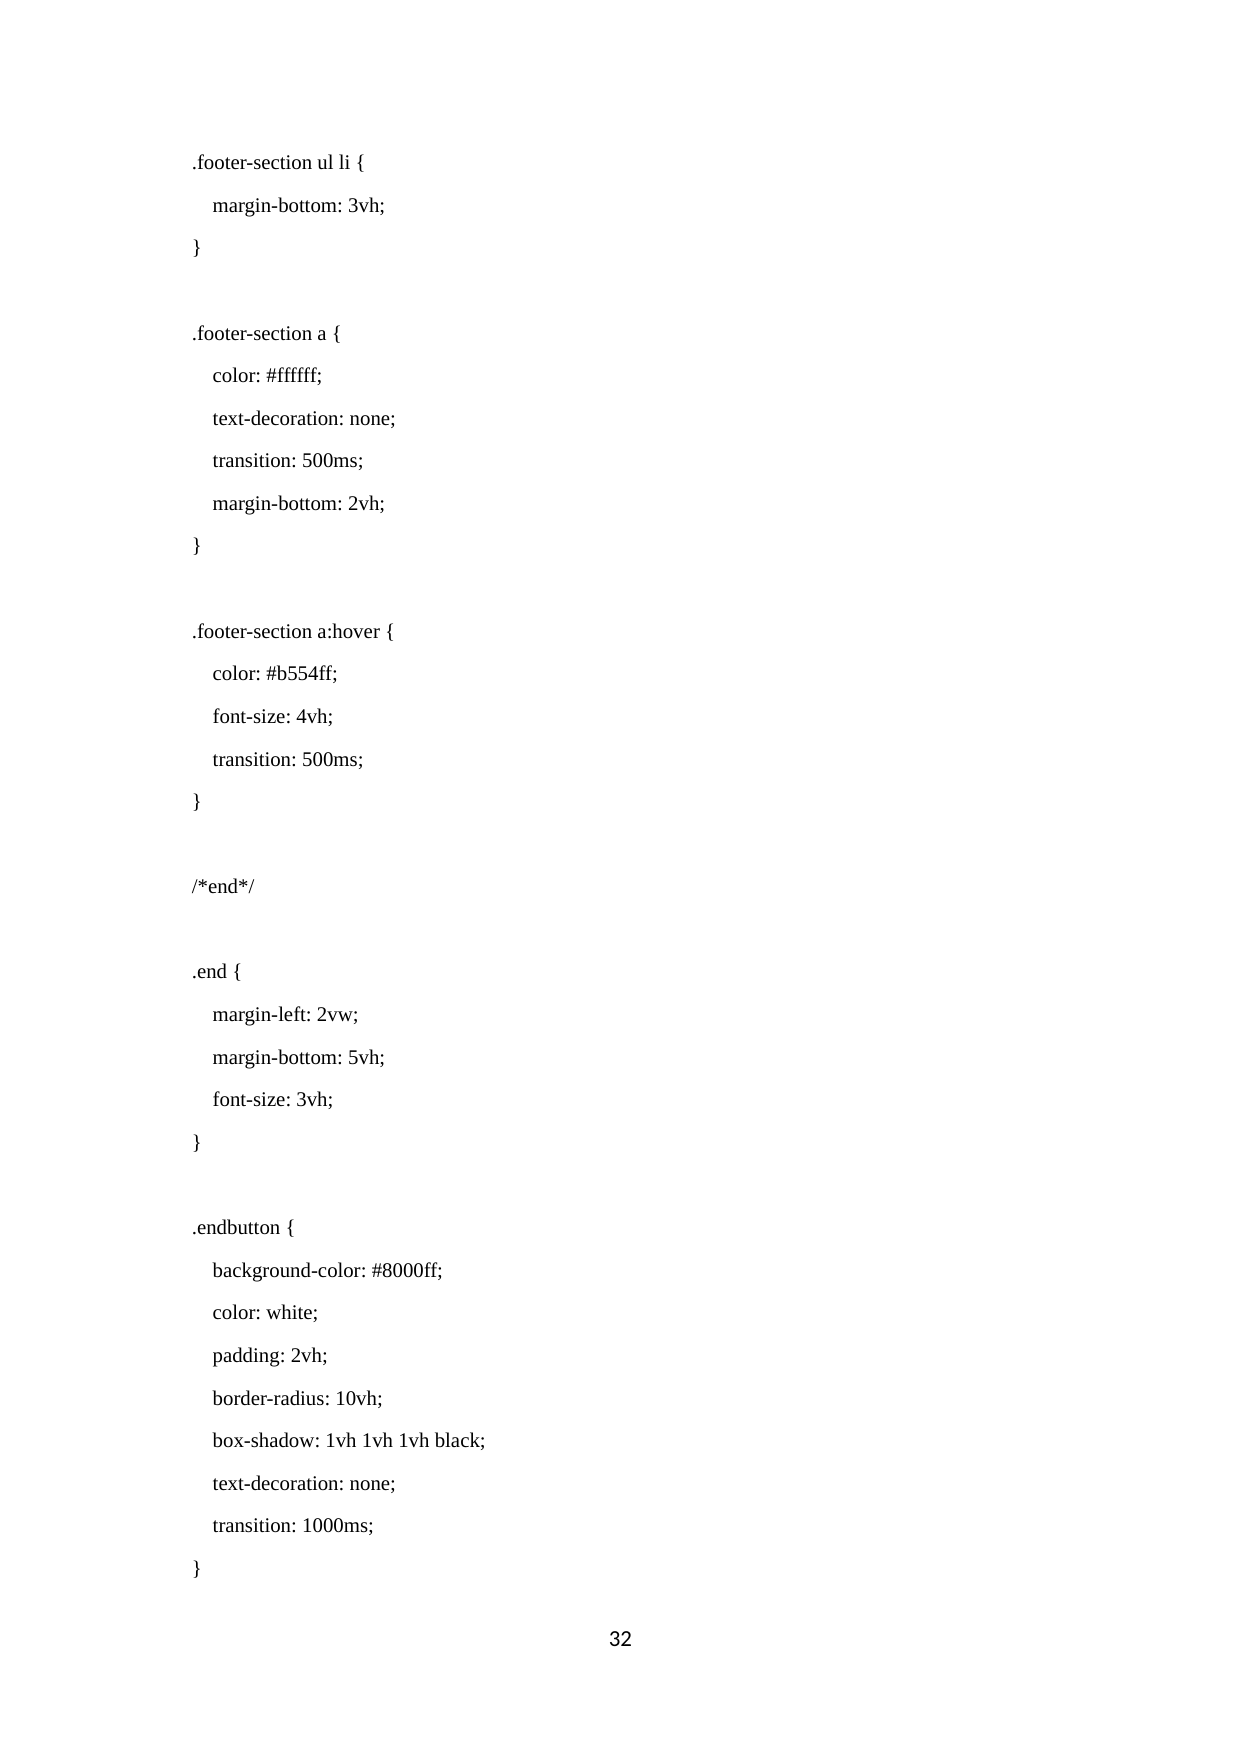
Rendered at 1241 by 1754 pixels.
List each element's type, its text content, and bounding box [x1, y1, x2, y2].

text margin-left: 2vw; [150, 1002, 1090, 1026]
text /*end*/ [150, 874, 1090, 898]
text .endbutton { [150, 1215, 1090, 1239]
text transition: 1000ms; [150, 1513, 1090, 1537]
text background-color: #8000ff; [150, 1258, 1090, 1282]
text border-radius: 10vh; [150, 1386, 1090, 1409]
text padding: 2vh; [150, 1343, 1090, 1367]
text margin-bottom: 3vh; [150, 193, 1090, 217]
text font-size: 3vh; [150, 1087, 1090, 1111]
text margin-bottom: 2vh; [150, 491, 1090, 515]
text } [150, 789, 1090, 813]
text transition: 500ms; [150, 746, 1090, 771]
text font-size: 4vh; [150, 704, 1090, 728]
text .footer-section ul li { [150, 150, 1090, 174]
text .footer-section a:hover { [150, 619, 1090, 643]
text } [150, 1130, 1090, 1154]
text .end { [150, 959, 1090, 983]
text text-decoration: none; [150, 406, 1090, 430]
text transition: 500ms; [150, 448, 1090, 472]
text } [150, 533, 1090, 557]
text .footer-section a { [150, 320, 1090, 344]
text box-shadow: 1vh 1vh 1vh black; [150, 1428, 1090, 1452]
text margin-bottom: 5vh; [150, 1045, 1090, 1069]
text } [150, 235, 1090, 259]
text text-decoration: none; [150, 1471, 1090, 1495]
text color: #b554ff; [150, 661, 1090, 685]
text color: #ffffff; [150, 363, 1090, 387]
text color: white; [150, 1300, 1090, 1324]
text } [150, 1556, 1090, 1580]
